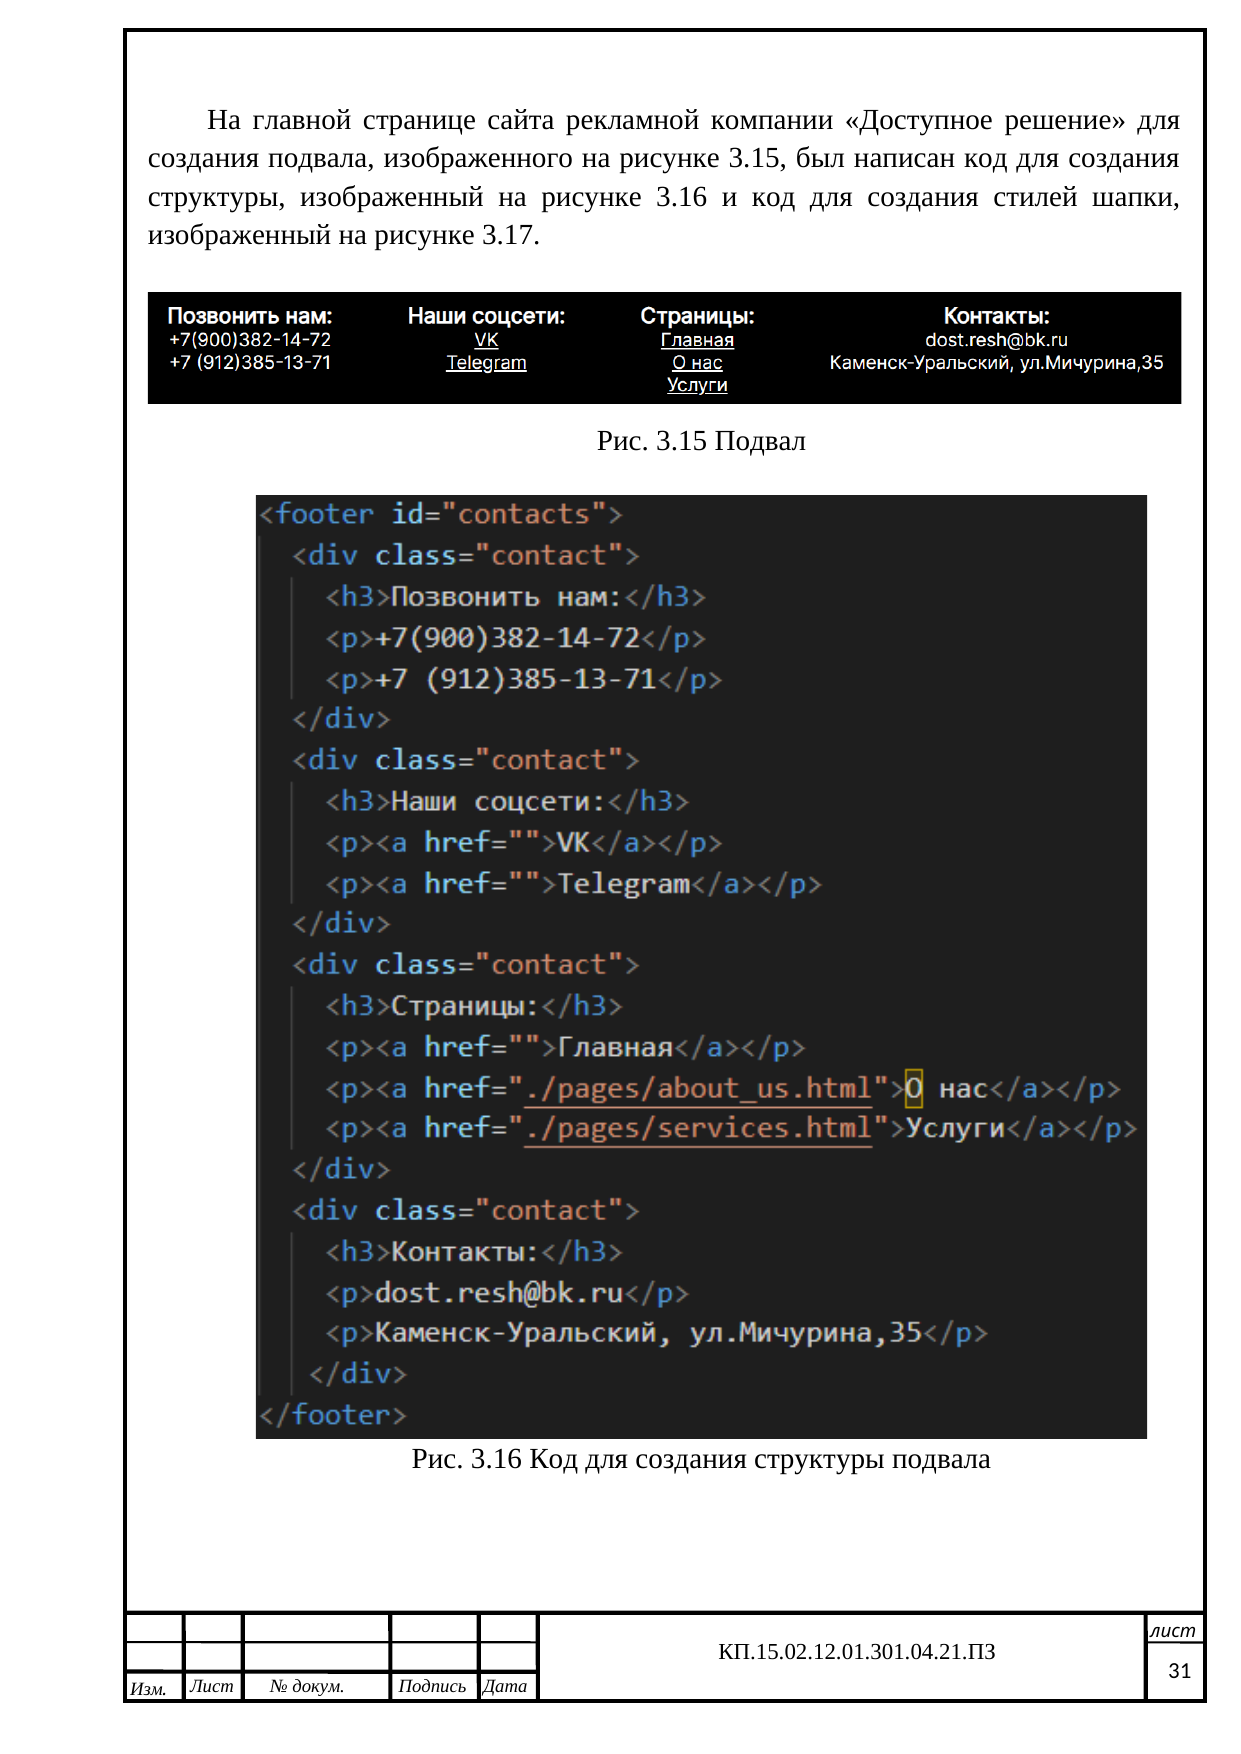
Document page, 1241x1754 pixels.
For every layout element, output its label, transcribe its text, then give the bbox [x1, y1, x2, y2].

text Рис. 3.15 Подвал [177, 423, 1181, 456]
text Рис. 3.16 Код для создания структуры подвала [177, 1441, 1181, 1474]
text На главной странице сайта рекламной компании «Доступное решение» для создания подвала, изображенного на рисунке 3.15, был написан код для создания структуры, изображенный на рисунке 3.16 и код для создания стилей шапки, изображенный на рисунке 3.17. [148, 102, 1181, 251]
picture [147, 292, 1182, 404]
picture [255, 495, 1148, 1439]
